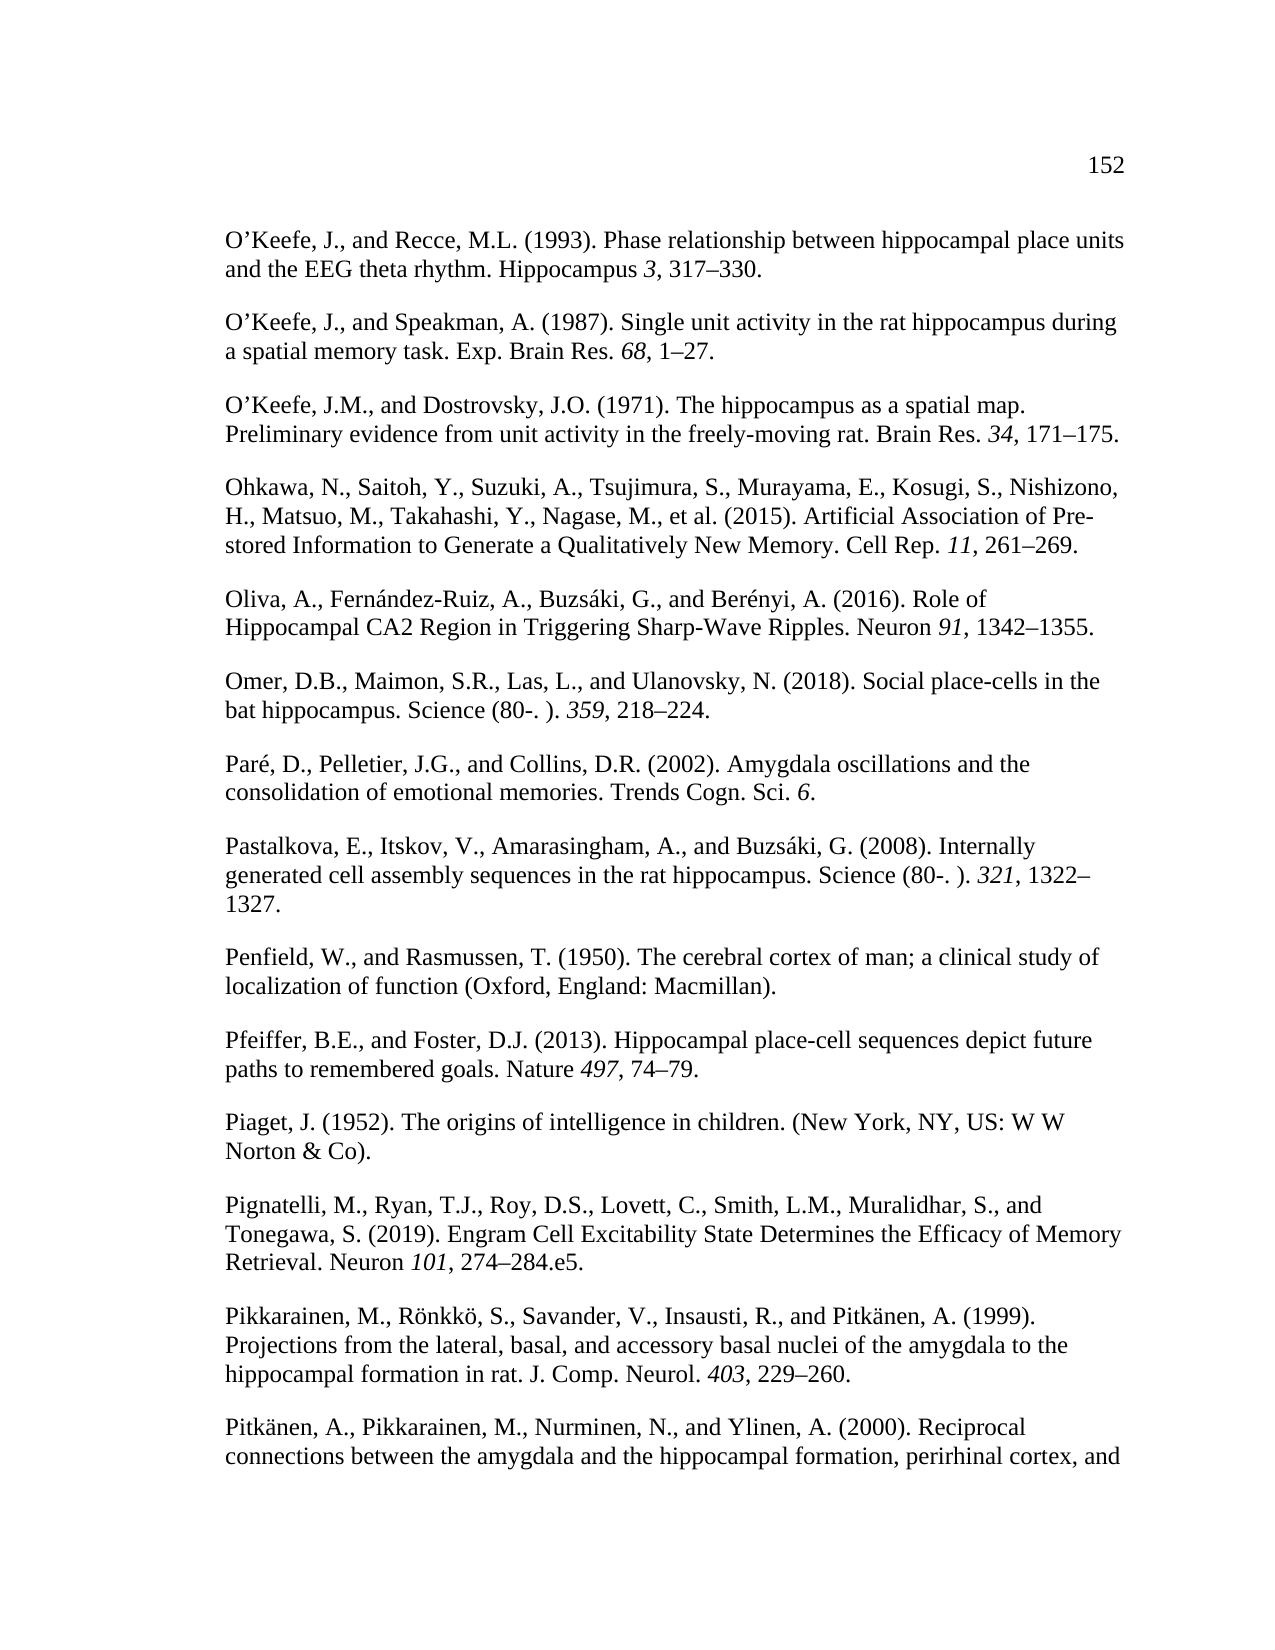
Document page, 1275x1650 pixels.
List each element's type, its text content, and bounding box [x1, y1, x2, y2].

text Pfeiffer, B.E., and Foster, D.J. (2013). Hippocampal place-cell sequences depict future paths to remembered goals. Nature 497, 74–79. [225, 1025, 1125, 1082]
text Ohkawa, N., Saitoh, Y., Suzuki, A., Tsujimura, S., Murayama, E., Kosugi, S., Nishizono, H., Matsuo, M., Takahashi, Y., Nagase, M., et al. (2015). Artificial Association of Pre-stored Information to Generate a Qualitatively New Memory. Cell Rep. 11, 261–269. [225, 472, 1125, 559]
text Oliva, A., Fernández-Ruiz, A., Buzsáki, G., and Berényi, A. (2016). Role of Hippocampal CA2 Region in Triggering Sharp-Wave Ripples. Neuron 91, 1342–1355. [225, 584, 1125, 641]
text Pastalkova, E., Itskov, V., Amarasingham, A., and Buzsáki, G. (2008). Internally generated cell assembly sequences in the rat hippocampus. Science (80-. ). 321, 1322–1327. [225, 831, 1125, 917]
text Pignatelli, M., Ryan, T.J., Roy, D.S., Lovett, C., Smith, L.M., Muralidhar, S., and Tonegawa, S. (2019). Engram Cell Excitability State Determines the Efficacy of Memory Retrieval. Neuron 101, 274–284.e5. [225, 1190, 1125, 1276]
text O’Keefe, J.M., and Dostrovsky, J.O. (1971). The hippocampus as a spatial map. Preliminary evidence from unit activity in the freely-moving rat. Brain Res. 34, 171–175. [225, 390, 1125, 447]
text Omer, D.B., Maimon, S.R., Las, L., and Ulanovsky, N. (2018). Social place-cells in the bat hippocampus. Science (80-. ). 359, 218–224. [225, 666, 1125, 724]
text Pikkarainen, M., Rönkkö, S., Savander, V., Insausti, R., and Pitkänen, A. (1999). Projections from the lateral, basal, and accessory basal nuclei of the amygdala to the hippocampal formation in rat. J. Comp. Neurol. 403, 229–260. [225, 1301, 1125, 1387]
text O’Keefe, J., and Recce, M.L. (1993). Phase relationship between hippocampal place units and the EEG theta rhythm. Hippocampus 3, 317–330. [225, 225, 1125, 282]
text O’Keefe, J., and Speakman, A. (1987). Single unit activity in the rat hippocampus during a spatial memory task. Exp. Brain Res. 68, 1–27. [225, 307, 1125, 365]
text Penfield, W., and Rasmussen, T. (1950). The cerebral cortex of man; a clinical study of localization of function (Oxford, England: Macmillan). [225, 942, 1125, 1000]
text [225, 1412, 1125, 1470]
text Paré, D., Pelletier, J.G., and Collins, D.R. (2002). Amygdala oscillations and the consolidation of emotional memories. Trends Cogn. Sci. 6. [225, 749, 1125, 806]
text Piaget, J. (1952). The origins of intelligence in children. (New York, NY, US: W W Norton & Co). [225, 1107, 1125, 1165]
